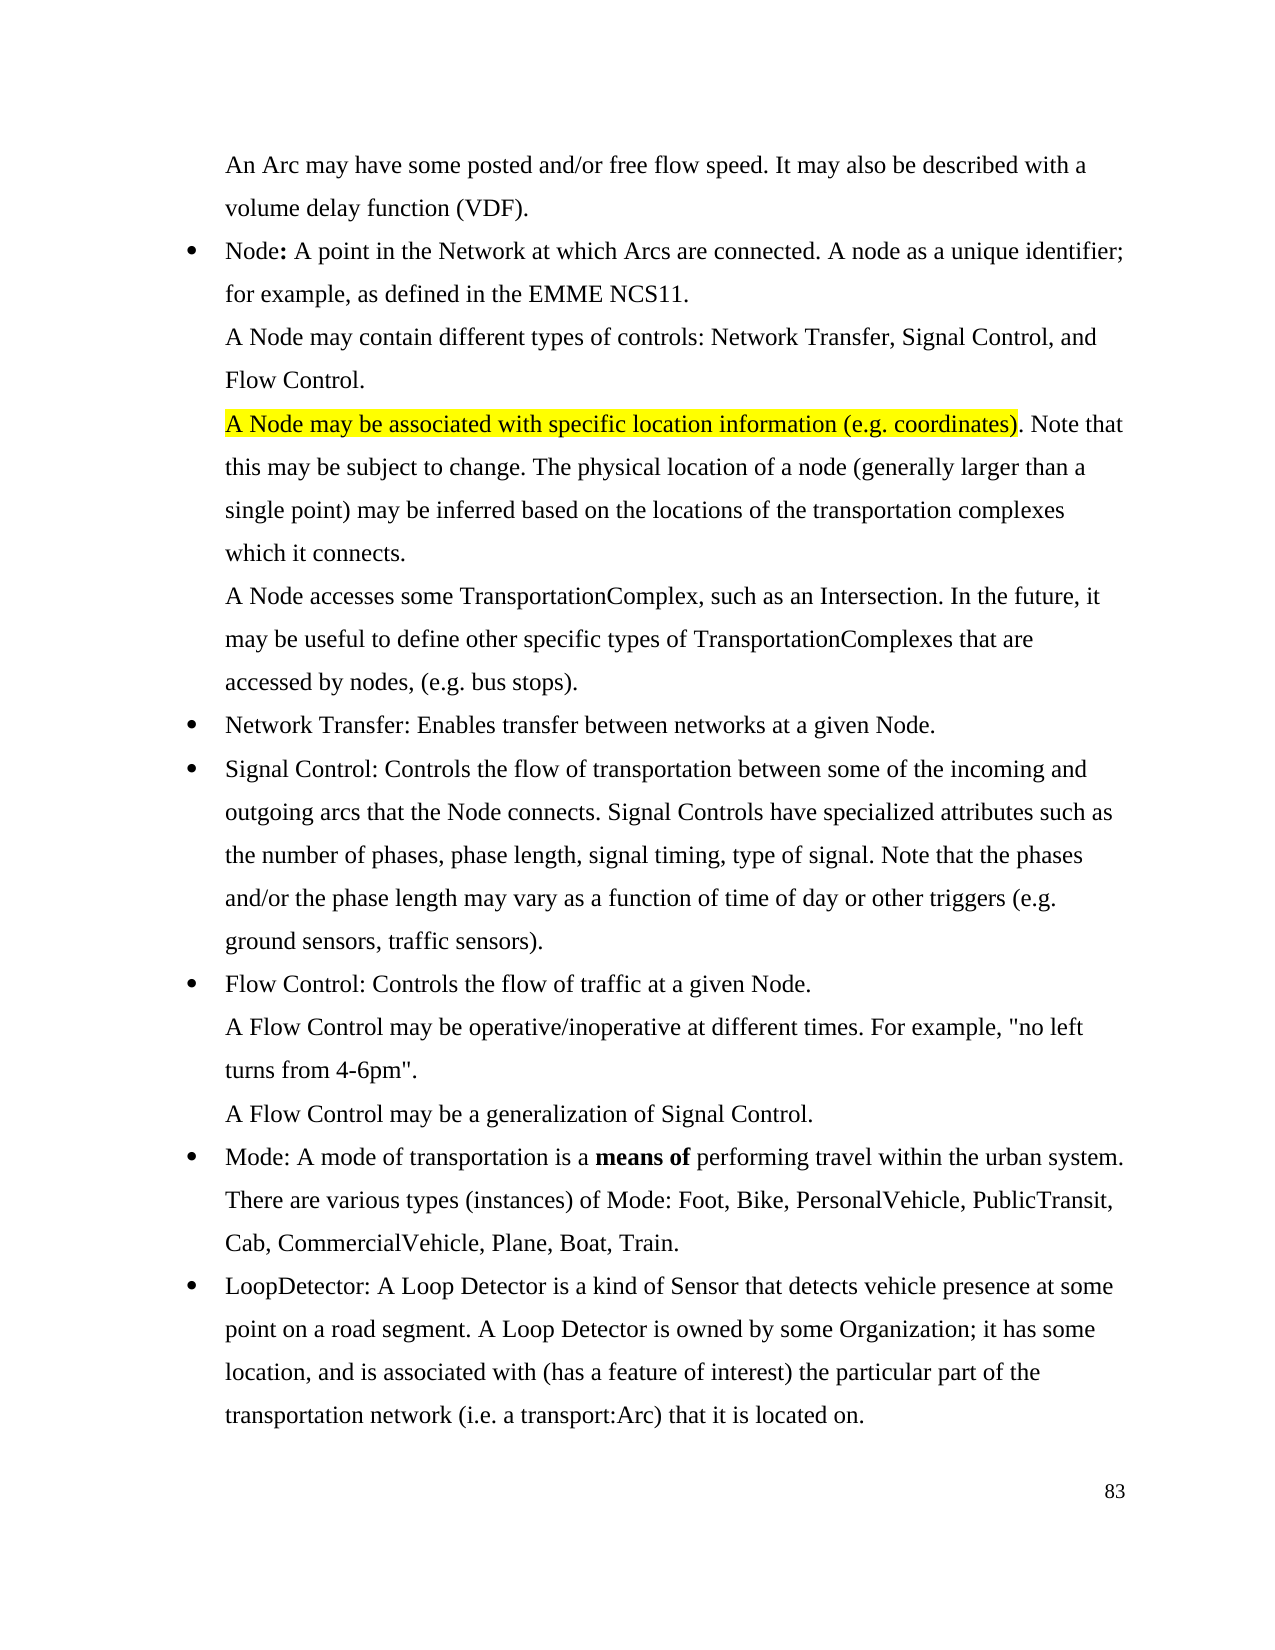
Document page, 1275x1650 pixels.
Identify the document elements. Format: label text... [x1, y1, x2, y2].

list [187, 1271, 1125, 1429]
list Signal Control: Controls the flow of transportation between some of the incoming and outgoing arcs that the Node connects. Signal Controls have specialized attributes such as the number of phases, phase length, signal timing, type of signal. Note that the phases and/or the phase length may vary as a function of time of day or other triggers (e.g. ground sensors, traffic sensors). [187, 754, 1125, 955]
list Network Transfer: Enables transfer between networks at a given Node. [187, 711, 1125, 739]
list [187, 150, 1125, 222]
list Node: A point in the Network at which Arcs are connected. A node as a unique identifier; for example, as defined in the EMME NCS11. A Node may contain different types of controls: Network Transfer, Signal Control, and Flow Control. A Node may be associated with specific location information (e.g. coordinates). Note that this may be subject to change. The physical location of a node (generally larger than a single point) may be inferred based on the locations of the transportation complexes which it connects. A Node accesses some TransportationComplex, such as an Intersection. In the future, it may be useful to define other specific types of TransportationComplexes that are accessed by nodes, (e.g. bus stops). [187, 236, 1125, 696]
list Flow Control: Controls the flow of traffic at a given Node. A Flow Control may be operative/inoperative at different times. For example, "no left turns from 4-6pm". A Flow Control may be a generalization of Signal Control. [187, 969, 1125, 1127]
list Mode: A mode of transportation is a means of performing travel within the urban system. There are various types (instances) of Mode: Foot, Bike, PersonalVehicle, PublicTransit, Cab, CommercialVehicle, Plane, Boat, Train. [187, 1142, 1125, 1257]
